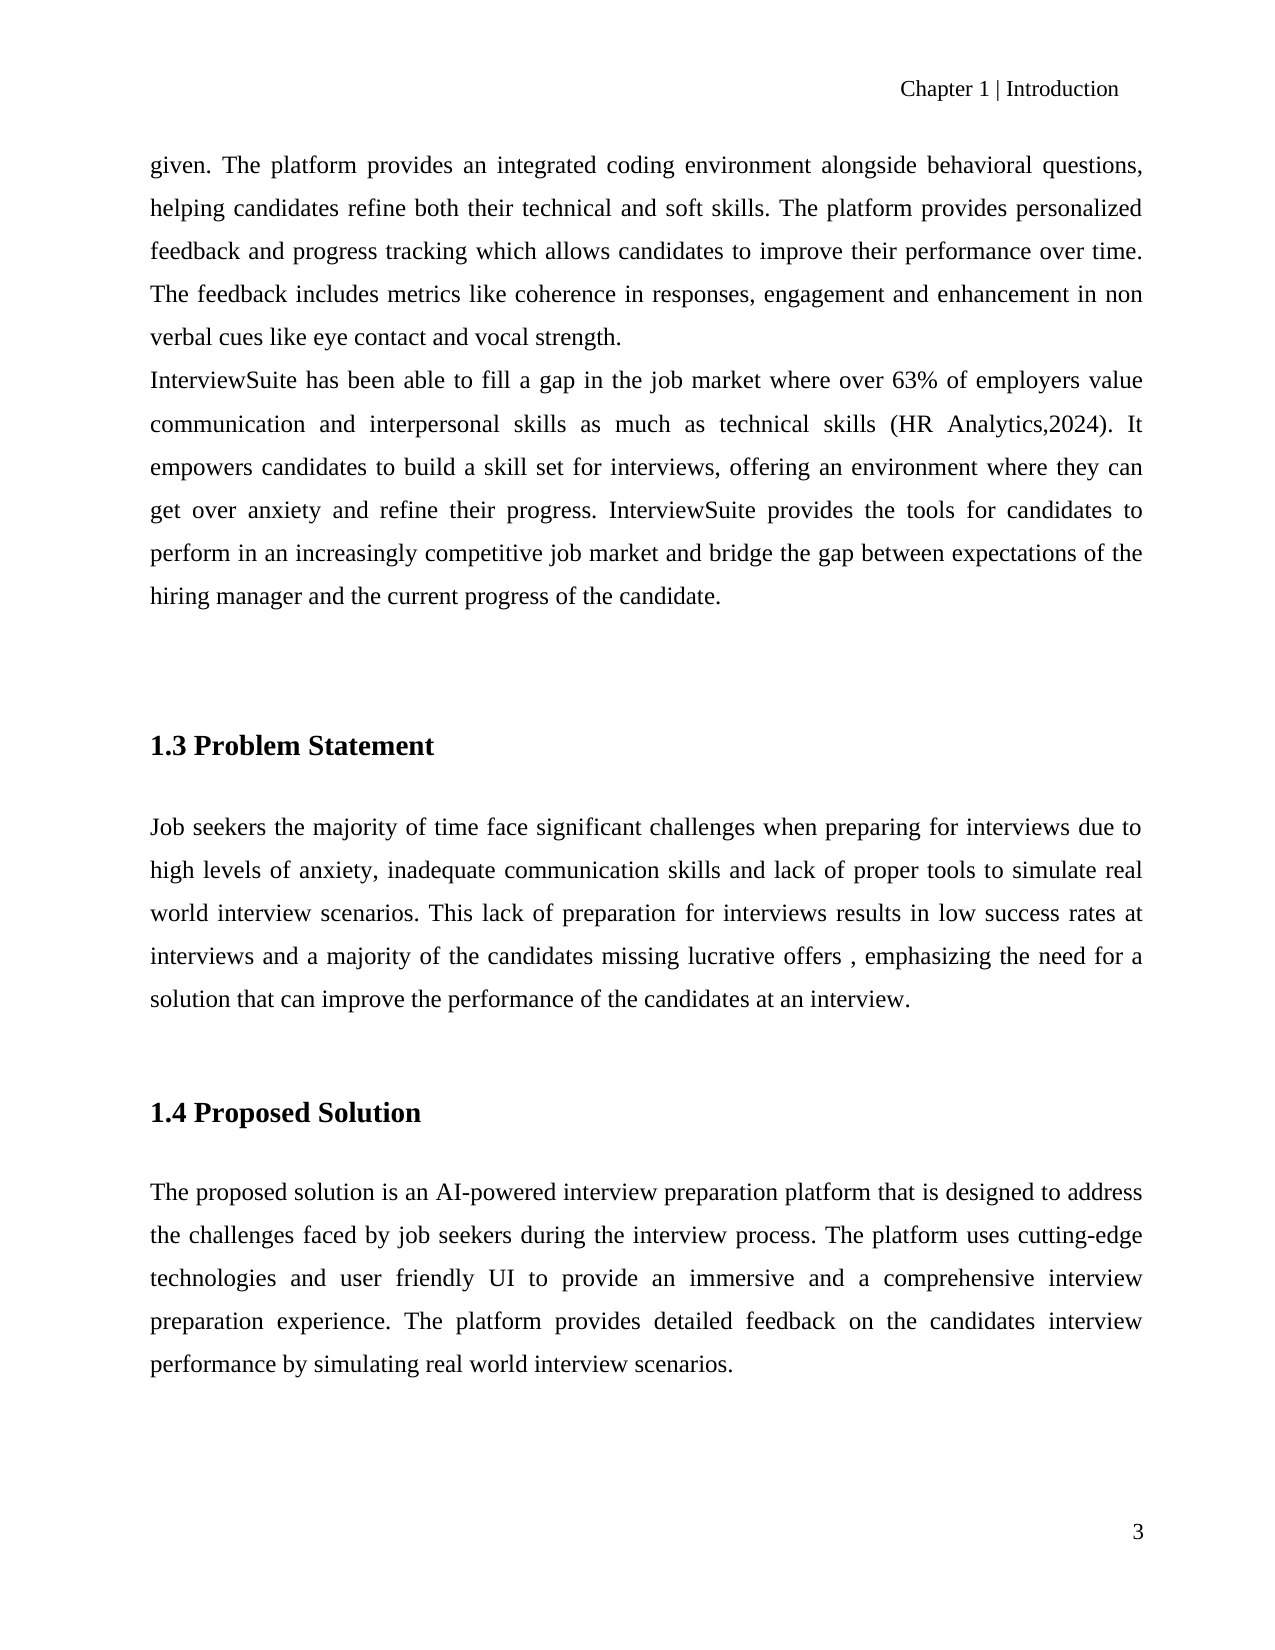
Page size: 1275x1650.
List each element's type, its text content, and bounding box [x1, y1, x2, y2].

text The proposed solution is an AI-powered interview preparation platform that is designed to address the challenges faced by job seekers during the interview process. The platform uses cutting-edge technologies and user friendly UI to provide an immersive and a comprehensive interview preparation experience. The platform provides detailed feedback on the candidates interview performance by simulating real world interview scenarios. [150, 1177, 1144, 1378]
subtitle 1.3 Problem Statement [150, 728, 1144, 761]
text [150, 150, 1144, 351]
text Job seekers the majority of time face significant challenges when preparing for interviews due to high levels of anxiety, inadequate communication skills and lack of proper tools to simulate real world interview scenarios. This lack of preparation for interviews results in low success rates at interviews and a majority of the candidates missing lucrative offers , emphasizing the need for a solution that can improve the performance of the candidates at an interview. [150, 812, 1144, 1013]
text InterviewSuite has been able to fill a gap in the job market where over 63% of employers value communication and interpersonal skills as much as technical skills (HR Analytics,2024). It empowers candidates to build a skill set for interviews, offering an environment where they can get over anxiety and refine their progress. InterviewSuite provides the tools for candidates to perform in an increasingly competitive job market and bridge the gap between expectations of the hiring manager and the current progress of the candidate. [150, 366, 1144, 610]
subtitle 1.4 Proposed Solution [150, 1095, 1144, 1129]
